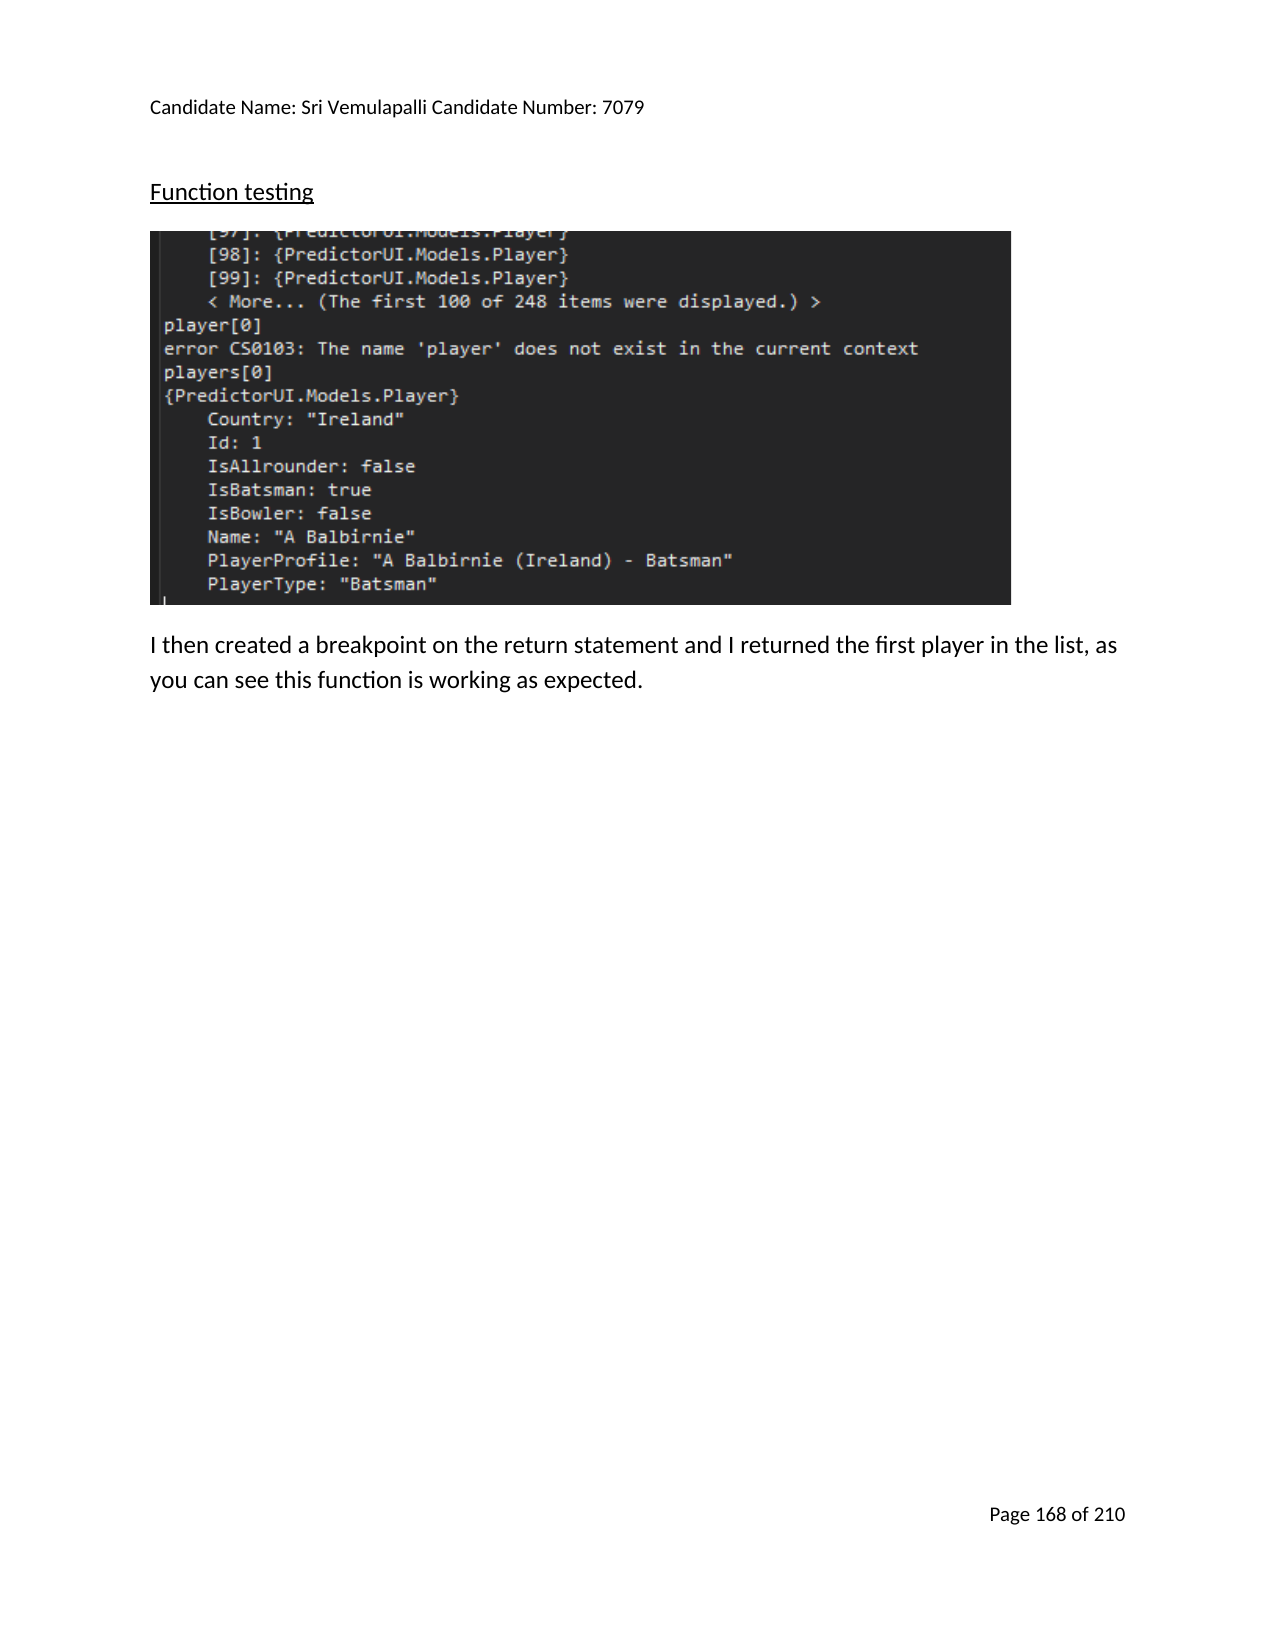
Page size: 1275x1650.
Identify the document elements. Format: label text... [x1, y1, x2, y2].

text Function testing [150, 176, 1125, 206]
text I then created a breakpoint on the return statement and I returned the first player in the list, as you can see this function is working as expected. [150, 630, 1125, 695]
picture [150, 231, 1012, 605]
